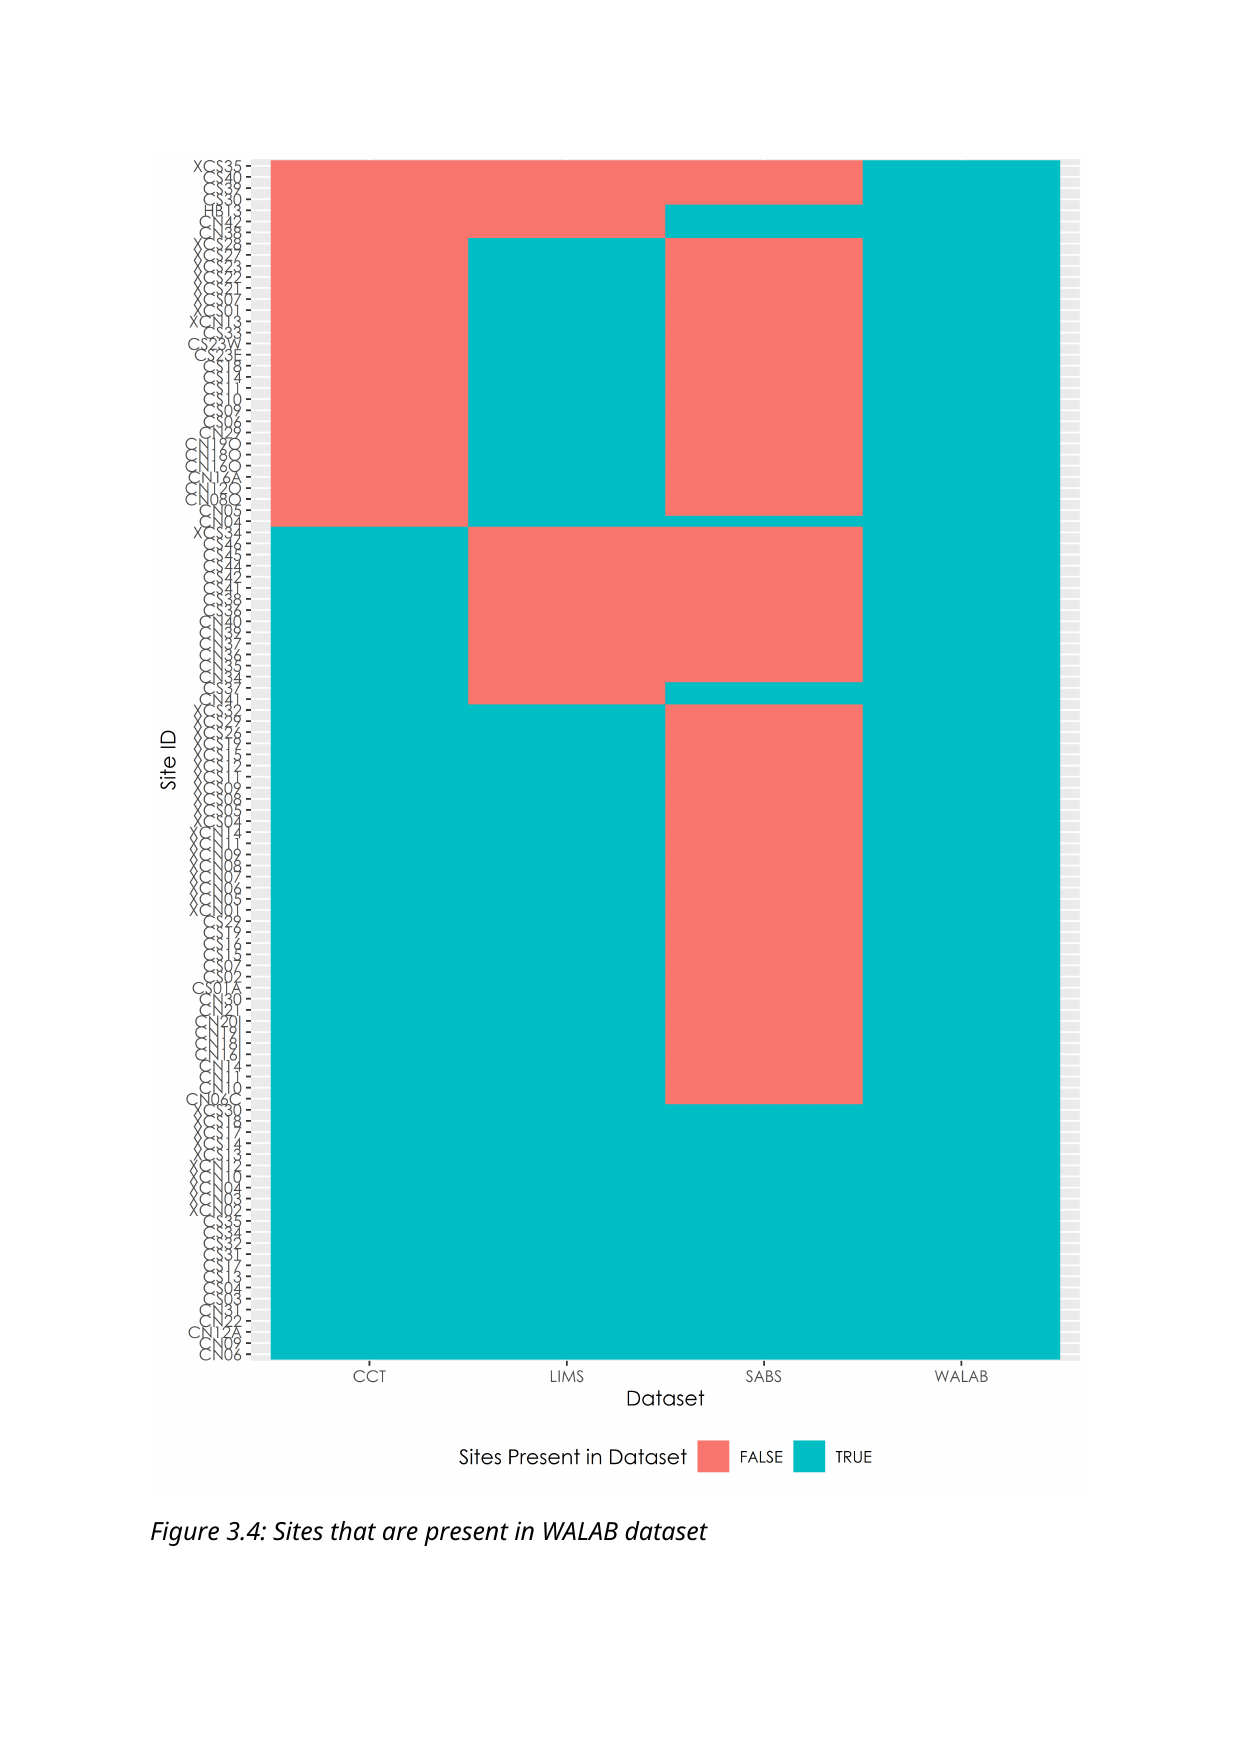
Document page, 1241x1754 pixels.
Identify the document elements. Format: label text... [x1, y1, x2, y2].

text Figure 3.4: Sites that are present in WALAB dataset [150, 1513, 1090, 1547]
picture [150, 150, 1090, 1493]
